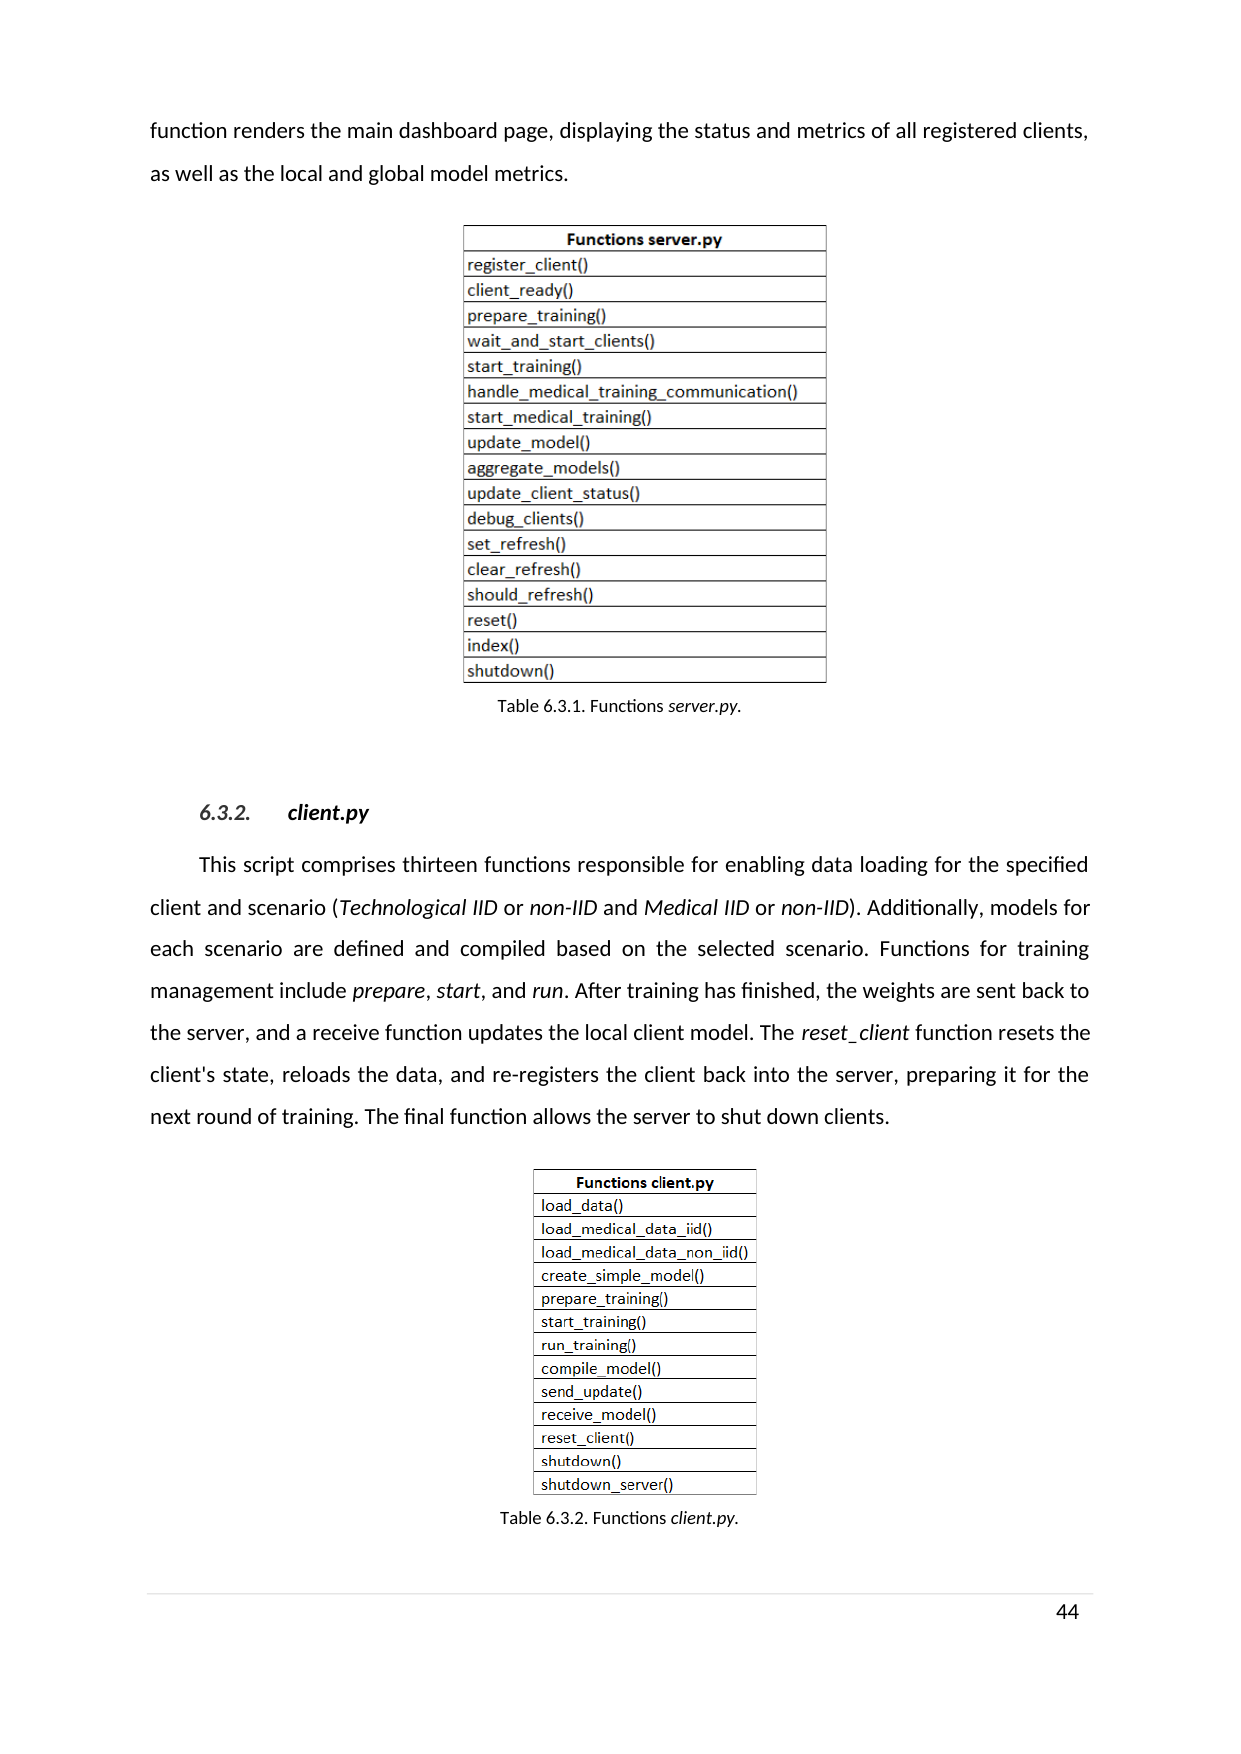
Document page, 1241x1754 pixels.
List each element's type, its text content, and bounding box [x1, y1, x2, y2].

text Table 6.3.2. Functions client.py. [150, 1169, 1091, 1529]
text This script comprises thirteen functions responsible for enabling data loading for the specified client and scenario (Technological IID or non-IID and Medical IID or non-IID). Additionally, models for each scenario are defined and compiled based on the selected scenario. Functions for training management include prepare, start, and run. After training has finished, the weights are sent back to the server, and a receive function updates the local client model. The reset_client function resets the client's state, reloads the data, and re-registers the client back into the server, preparing it for the next round of training. The final function allows the server to shut down clients. [150, 851, 1091, 1131]
picture [463, 225, 827, 683]
subtitle client.py [199, 798, 1126, 826]
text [150, 117, 1091, 187]
picture [533, 1169, 757, 1495]
